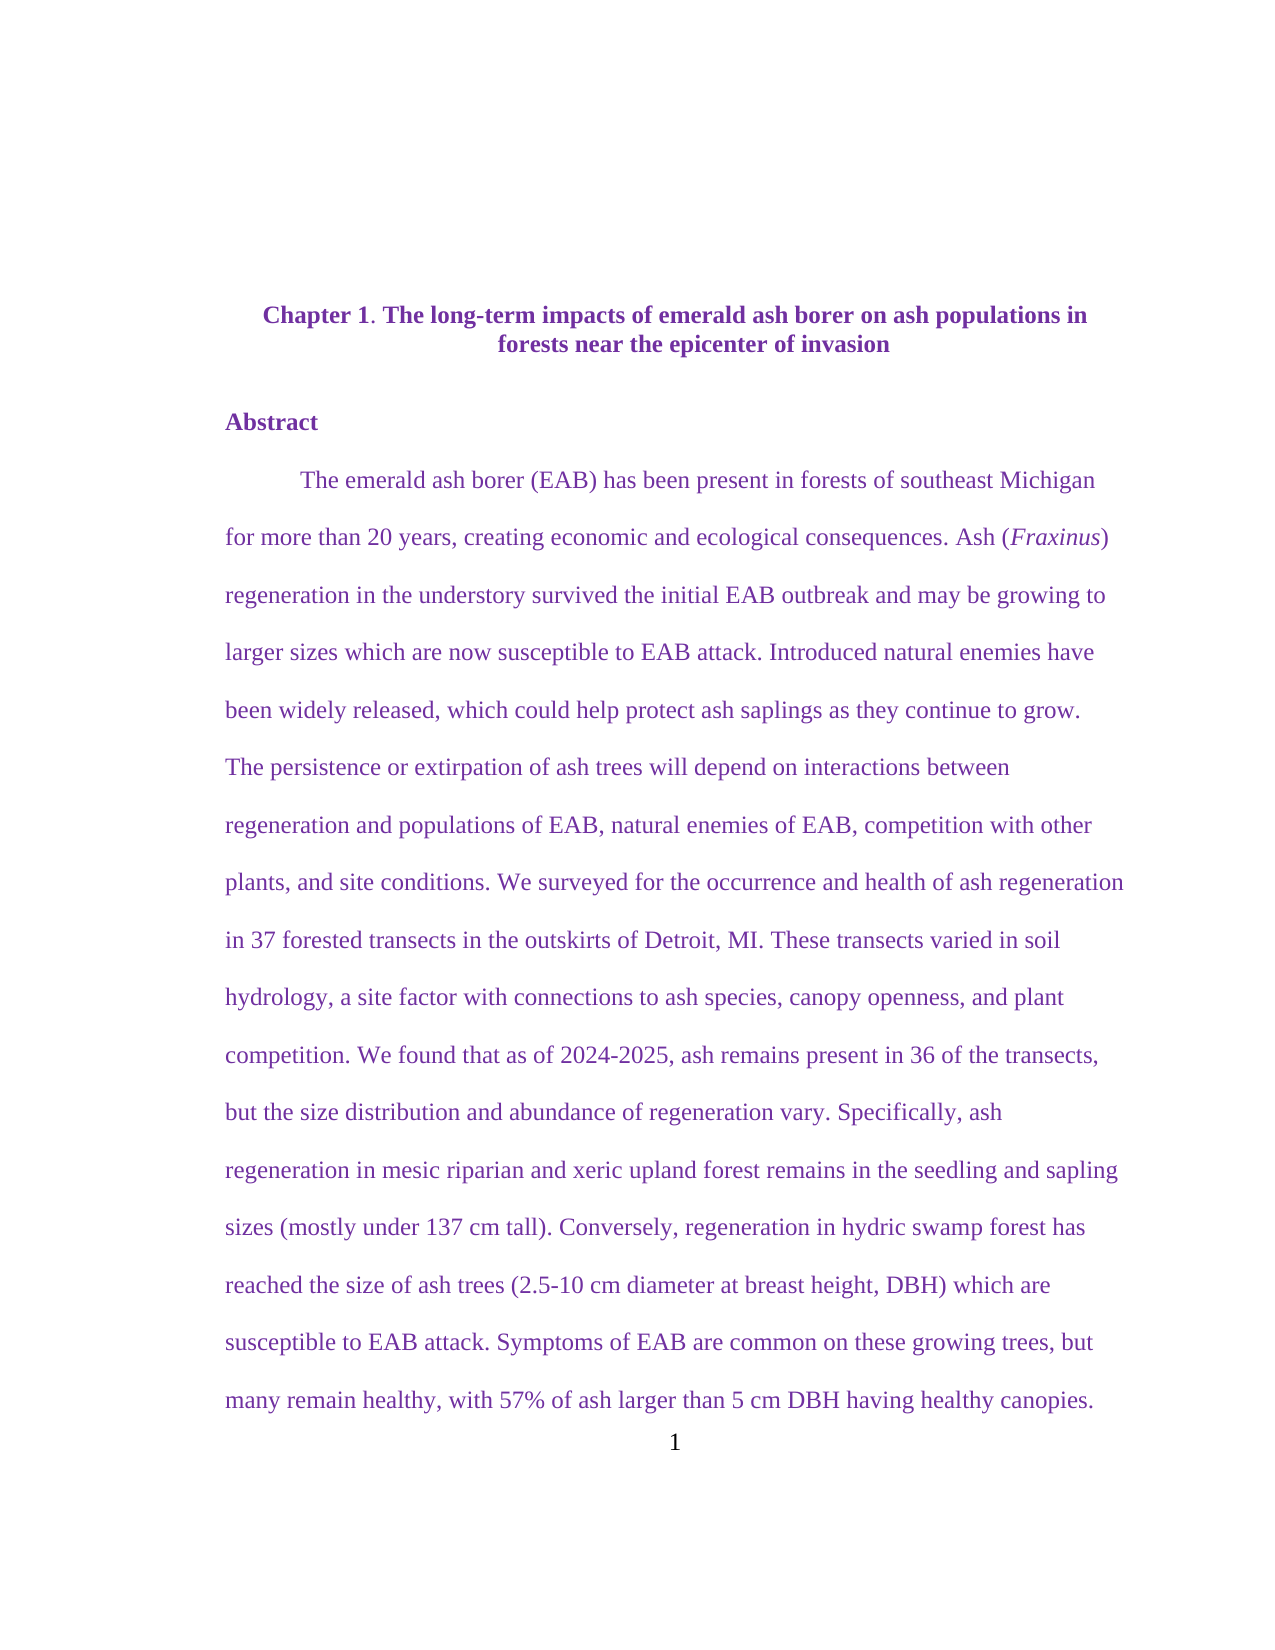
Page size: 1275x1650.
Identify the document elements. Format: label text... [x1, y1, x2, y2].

text Abstract [225, 407, 1125, 436]
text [225, 465, 1125, 1414]
list . The long-term impacts of emerald ash borer on ash populations in forests near the epicenter of invasion [225, 300, 1125, 357]
